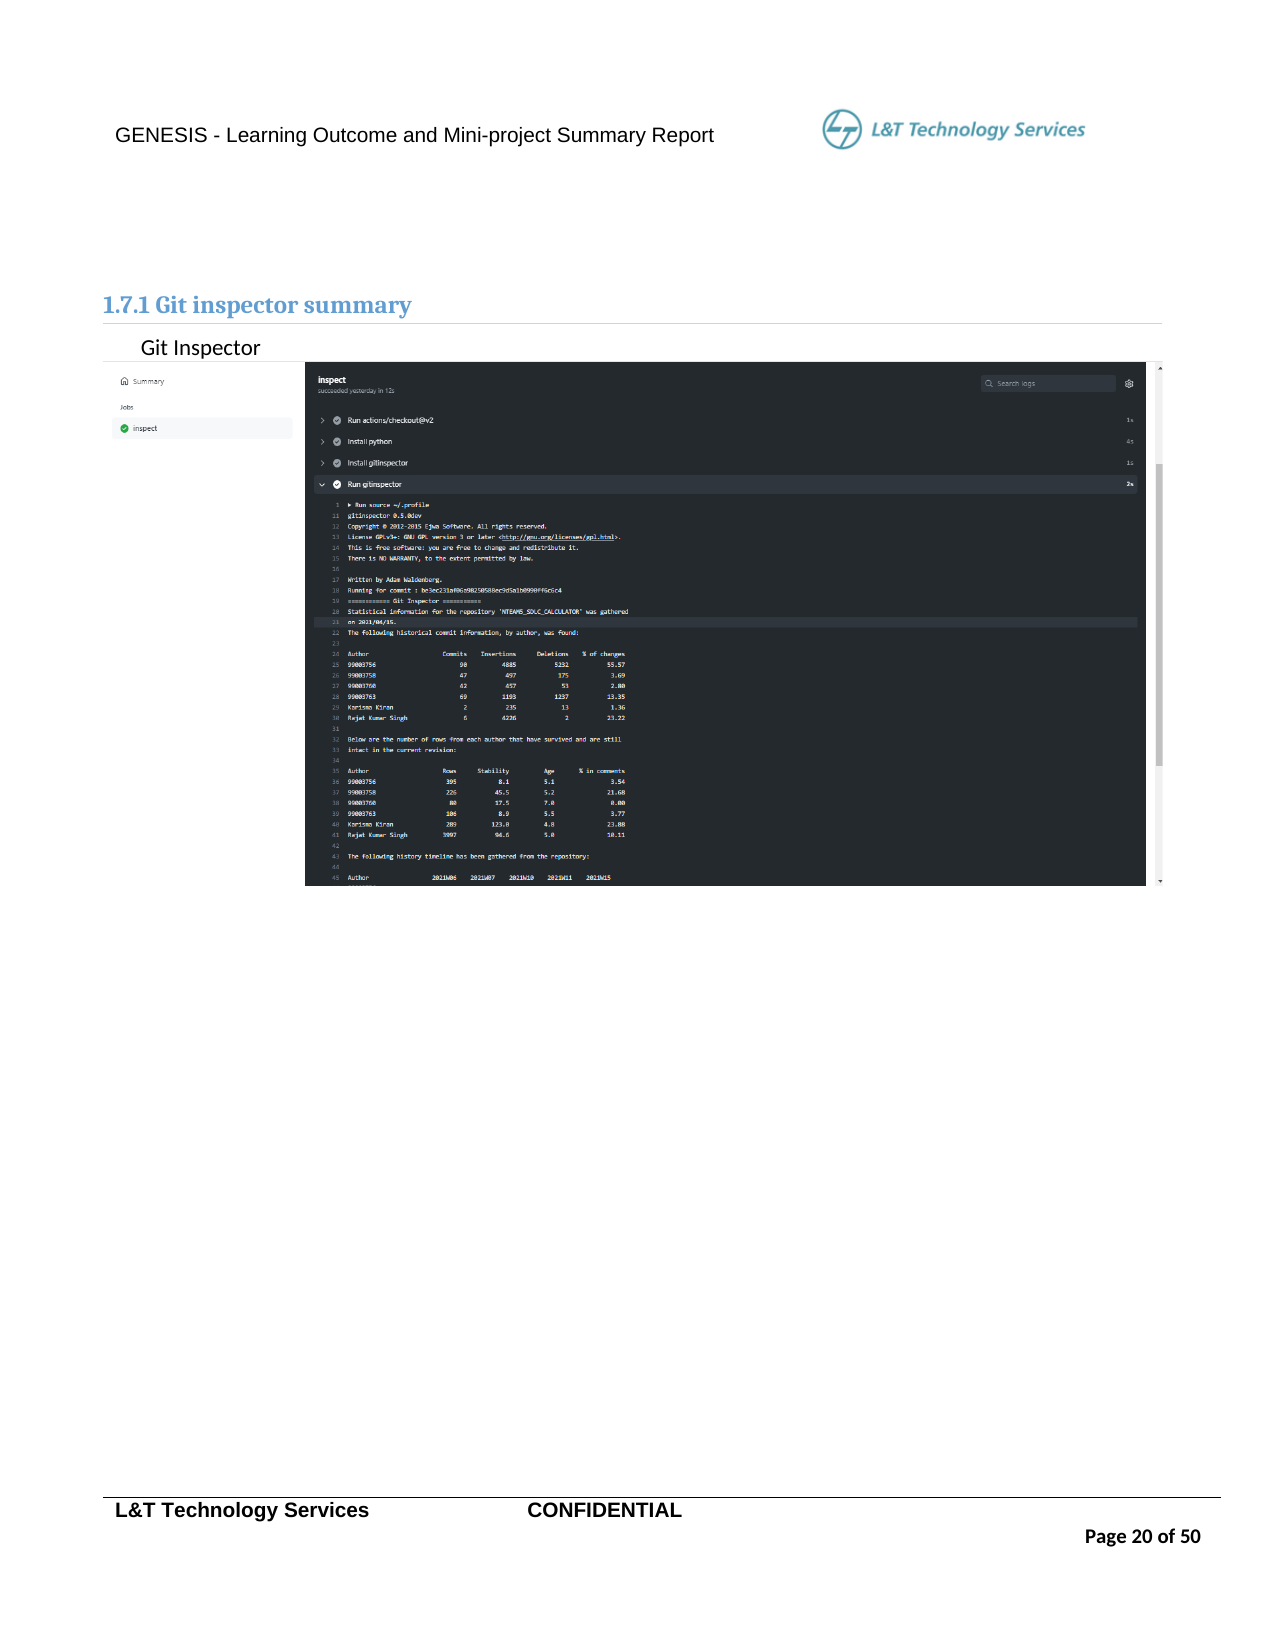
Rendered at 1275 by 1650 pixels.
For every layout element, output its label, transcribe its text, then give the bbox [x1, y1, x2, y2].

text Git Inspector [103, 333, 1162, 361]
picture [820, 98, 1087, 162]
subtitle 1.7.1 Git inspector summary [103, 291, 1162, 323]
picture [103, 361, 1163, 886]
